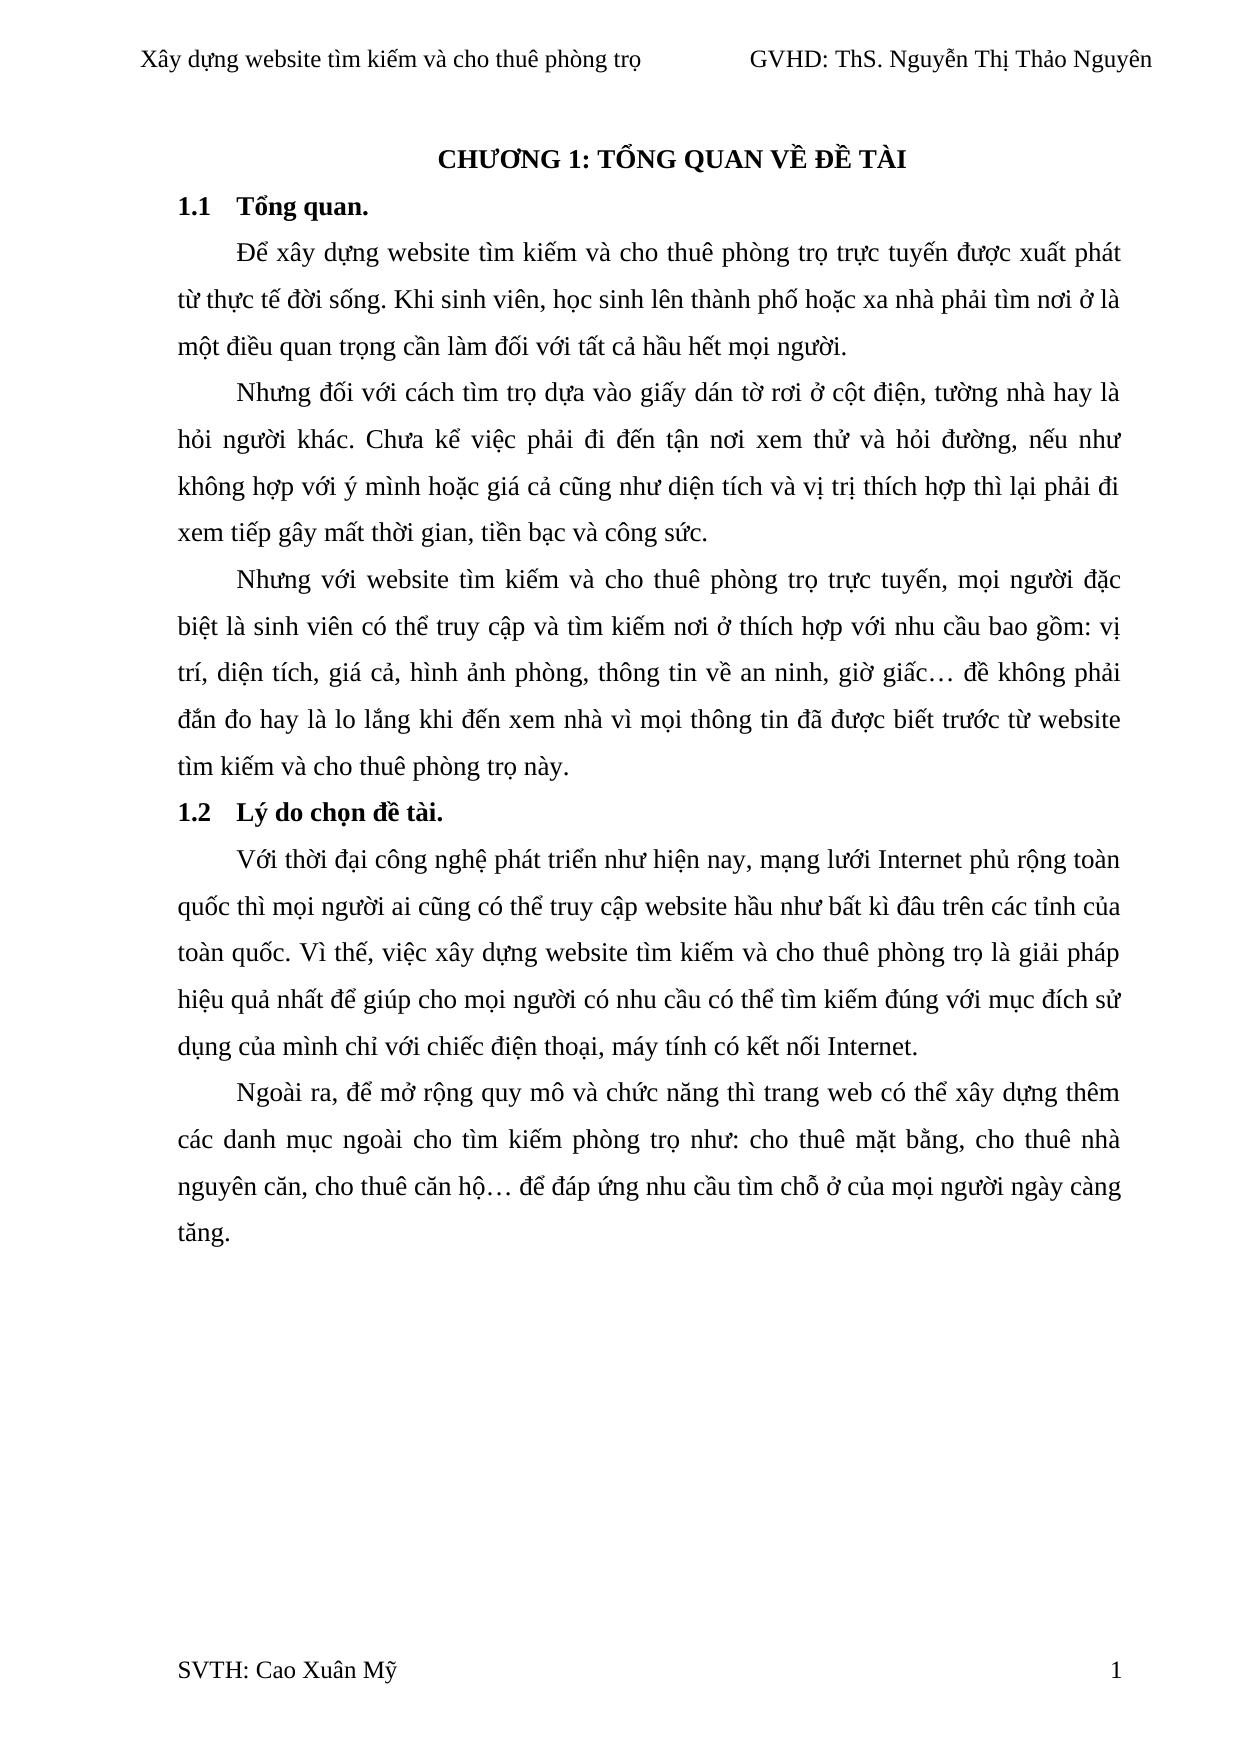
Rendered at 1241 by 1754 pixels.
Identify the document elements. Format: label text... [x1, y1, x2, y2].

subtitle CHƯƠNG 1: TỔNG QUAN VỀ ĐỀ TÀI [222, 143, 1122, 174]
list Tổng quan. [177, 190, 1122, 221]
text Nhưng đối với cách tìm trọ dựa vào giấy dán tờ rơi ở cột điện, tường nhà hay là hỏi người khác. Chưa kể việc phải đi đến tận nơi xem thử và hỏi đường, nếu như không hợp với ý mình hoặc giá cả cũng như diện tích và vị trị thích hợp thì lại phải đi xem tiếp gây mất thời gian, tiền bạc và công sức. [177, 376, 1122, 548]
text Với thời đại công nghệ phát triển như hiện nay, mạng lưới Internet phủ rộng toàn quốc thì mọi người ai cũng có thể truy cập website hầu như bất kì đâu trên các tỉnh của toàn quốc. Vì thế, việc xây dựng website tìm kiếm và cho thuê phòng trọ là giải pháp hiệu quả nhất để giúp cho mọi người có nhu cầu có thể tìm kiếm đúng với mục đích sử dụng của mình chỉ với chiếc điện thoại, máy tính có kết nối Internet. [177, 843, 1122, 1061]
text Nhưng với website tìm kiếm và cho thuê phòng trọ trực tuyến, mọi người đặc biệt là sinh viên có thể truy cập và tìm kiếm nơi ở thích hợp với nhu cầu bao gồm: vị trí, diện tích, giá cả, hình ảnh phòng, thông tin về an ninh, giờ giấc… đề không phải đắn đo hay là lo lắng khi đến xem nhà vì mọi thông tin đã được biết trước từ website tìm kiếm và cho thuê phòng trọ này. [177, 563, 1122, 781]
text Để xây dựng website tìm kiếm và cho thuê phòng trọ trực tuyến được xuất phát từ thực tế đời sống. Khi sinh viên, học sinh lên thành phố hoặc xa nhà phải tìm nơi ở là một điều quan trọng cần làm đối với tất cả hầu hết mọi người. [177, 236, 1122, 361]
list Lý do chọn đề tài. [177, 796, 1122, 828]
text Ngoài ra, để mở rộng quy mô và chức năng thì trang web có thể xây dựng thêm các danh mục ngoài cho tìm kiếm phòng trọ như: cho thuê mặt bằng, cho thuê nhà nguyên căn, cho thuê căn hộ… để đáp ứng nhu cầu tìm chỗ ở của mọi người ngày càng tăng. [177, 1076, 1122, 1248]
